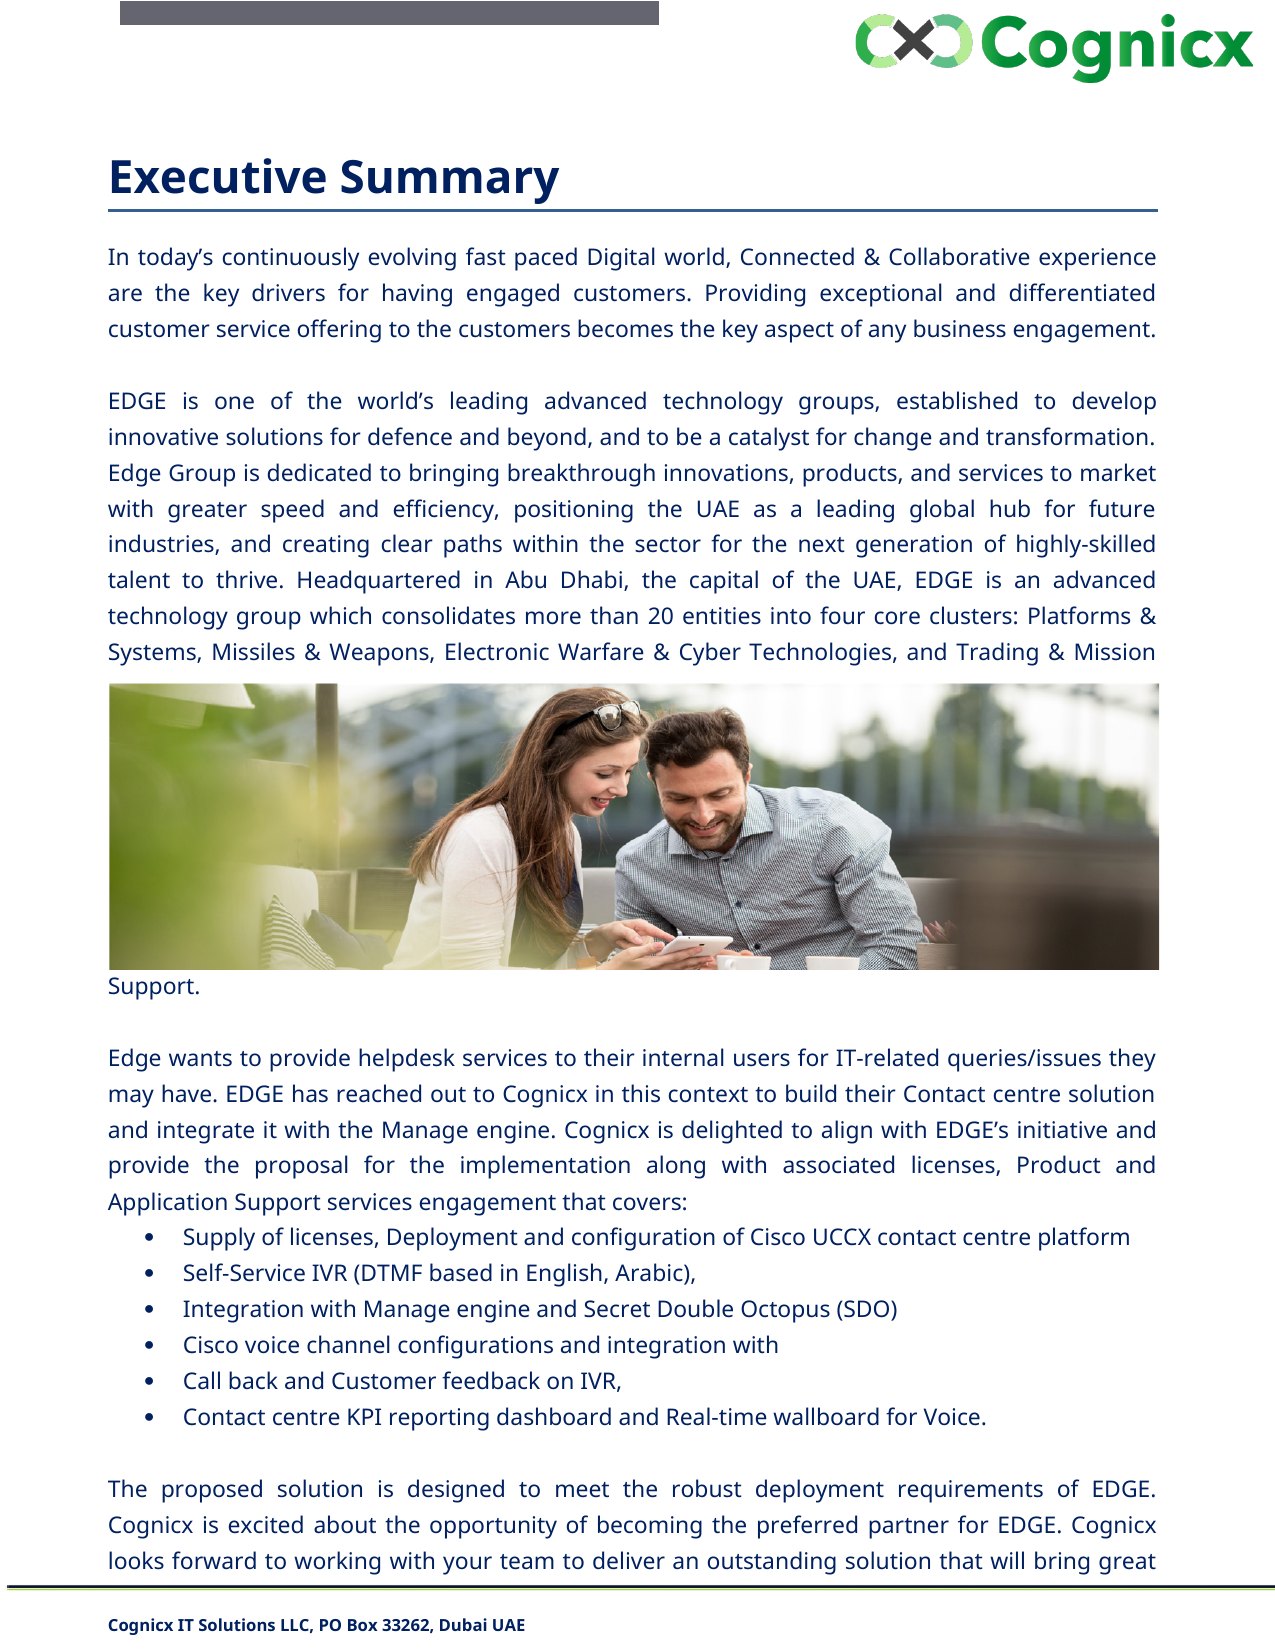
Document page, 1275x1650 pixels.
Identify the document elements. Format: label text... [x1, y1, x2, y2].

list Supply of licenses, Deployment and configuration of Cisco UCCX contact centre platform [145, 1221, 1158, 1253]
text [108, 1473, 1158, 1576]
picture [2, 1584, 1275, 1592]
picture [855, 14, 1254, 83]
subtitle Executive Summary [108, 144, 1158, 209]
picture [109, 683, 1160, 970]
list Self-Service IVR (DTMF based in English, Arabic), [145, 1257, 1158, 1288]
text Edge wants to provide helpdesk services to their internal users for IT-related queries/issues they may have. EDGE has reached out to Cognicx in this context to build their Contact centre solution and integrate it with the Manage engine. Cognicx is delighted to align with EDGE’s initiative and provide the proposal for the implementation along with associated licenses, Product and Application Support services engagement that covers: [108, 1042, 1158, 1217]
picture [120, 1, 659, 25]
text In today’s continuously evolving fast paced Digital world, Connected & Collaborative experience are the key drivers for having engaged customers. Providing exceptional and differentiated customer service offering to the customers becomes the key aspect of any business engagement. [108, 241, 1158, 344]
list Integration with Manage engine and Secret Double Octopus (SDO) [145, 1293, 1158, 1324]
list Cisco voice channel configurations and integration with [145, 1329, 1158, 1360]
list Contact centre KPI reporting dashboard and Real-time wallboard for Voice. [145, 1401, 1158, 1432]
list Call back and Customer feedback on IVR, [145, 1365, 1158, 1396]
